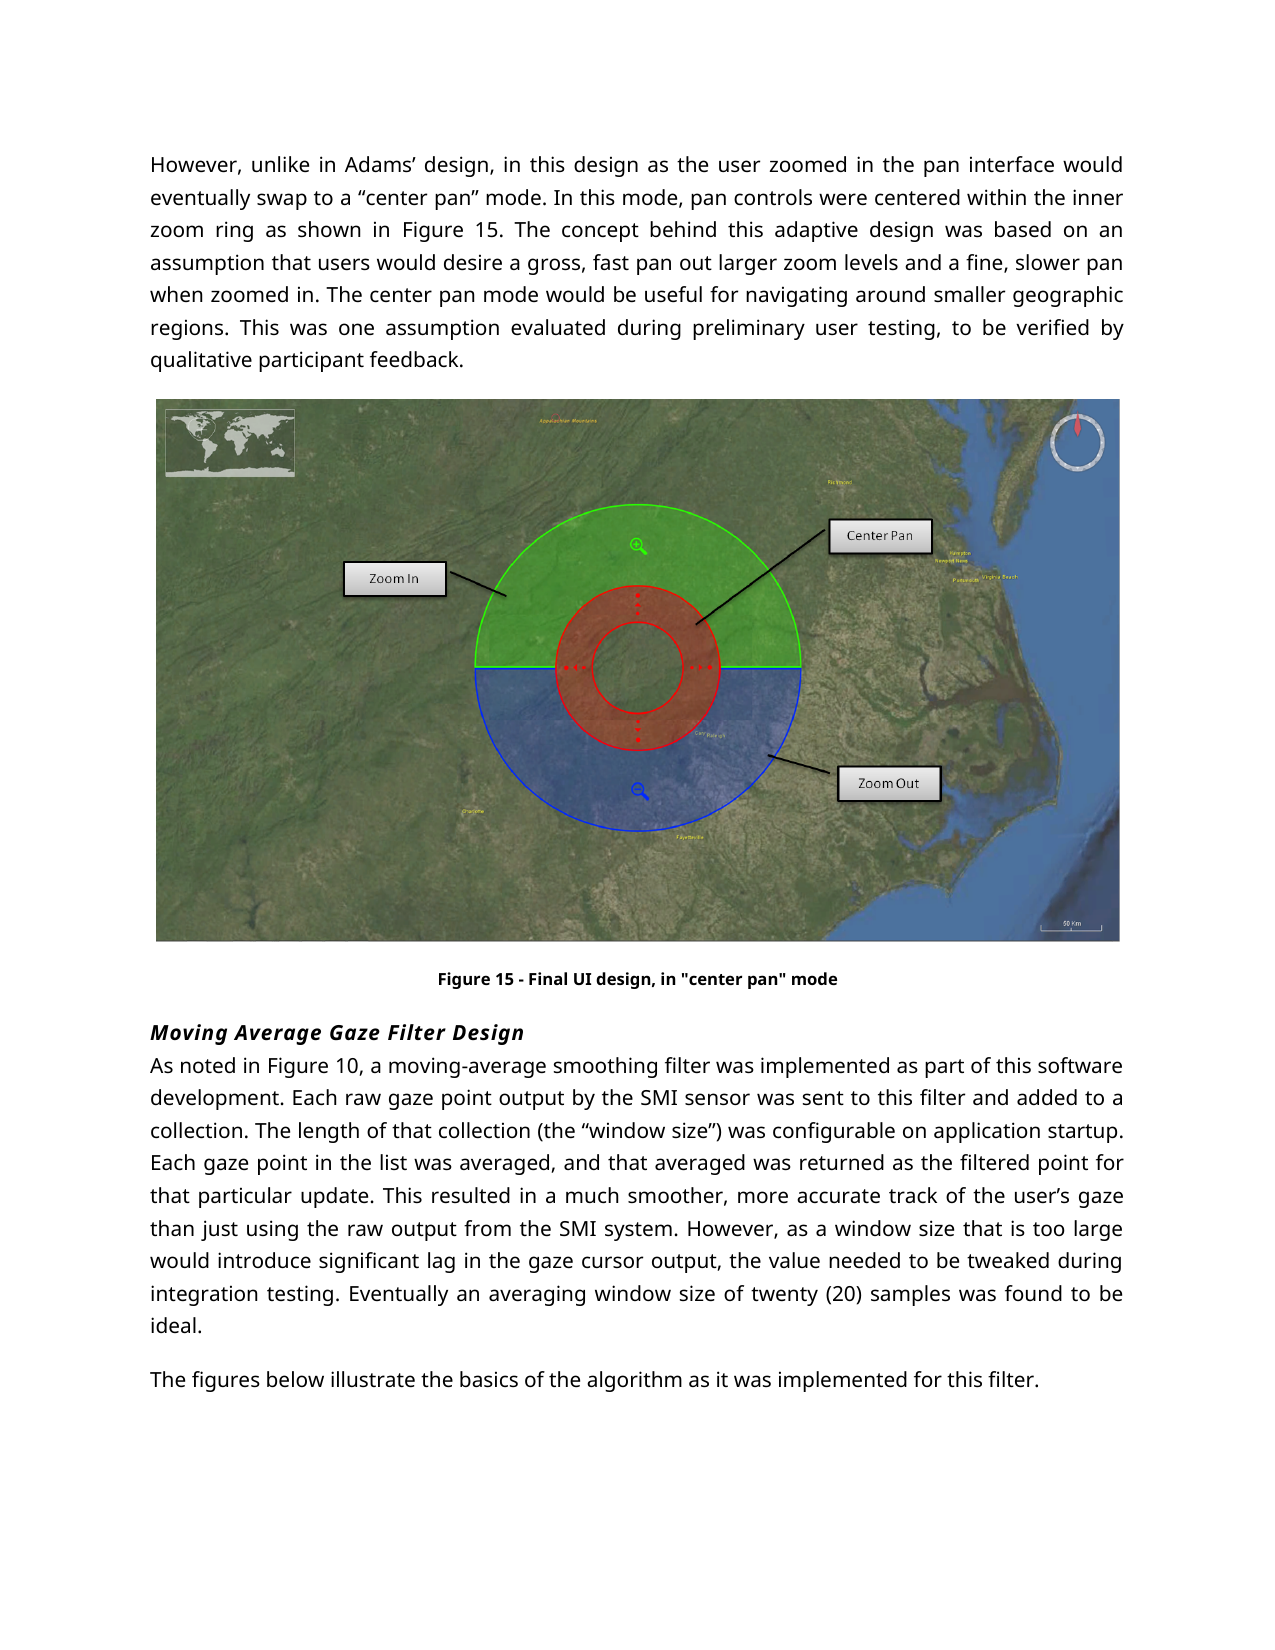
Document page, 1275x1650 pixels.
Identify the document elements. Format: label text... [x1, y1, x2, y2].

text The figures below illustrate the basics of the algorithm as it was implemented for this filter. [150, 1365, 1125, 1393]
text However, unlike in Adams’ design, in this design as the user zoomed in the pan interface would eventually swap to a “center pan” mode. In this mode, pan controls were centered within the inner zoom ring as shown in Figure 15. The concept behind this adaptive design was based on an assumption that users would desire a gross, fast pan out larger zoom levels and a fine, slower pan when zoomed in. The center pan mode would be useful for navigating around smaller geographic regions. This was one assumption evaluated during preliminary user testing, to be verified by qualitative participant feedback. [150, 150, 1125, 374]
picture [155, 399, 1120, 942]
subtitle Moving Average Gaze Filter Design [150, 1018, 1125, 1047]
text As noted in Figure 10, a moving-average smoothing filter was implemented as part of this software development. Each raw gaze point output by the SMI sensor was sent to this filter and added to a collection. The length of that collection (the “window size”) was configurable on application startup. Each gaze point in the list was averaged, and that averaged was returned as the filtered point for that particular update. This resulted in a much smoother, more accurate track of the user’s gaze than just using the raw output from the SMI system. However, as a window size that is too large would introduce significant lag in the gaze cursor output, the value needed to be tweaked during integration testing. Eventually an averaging window size of twenty (20) samples was found to be ideal. [150, 1051, 1125, 1340]
